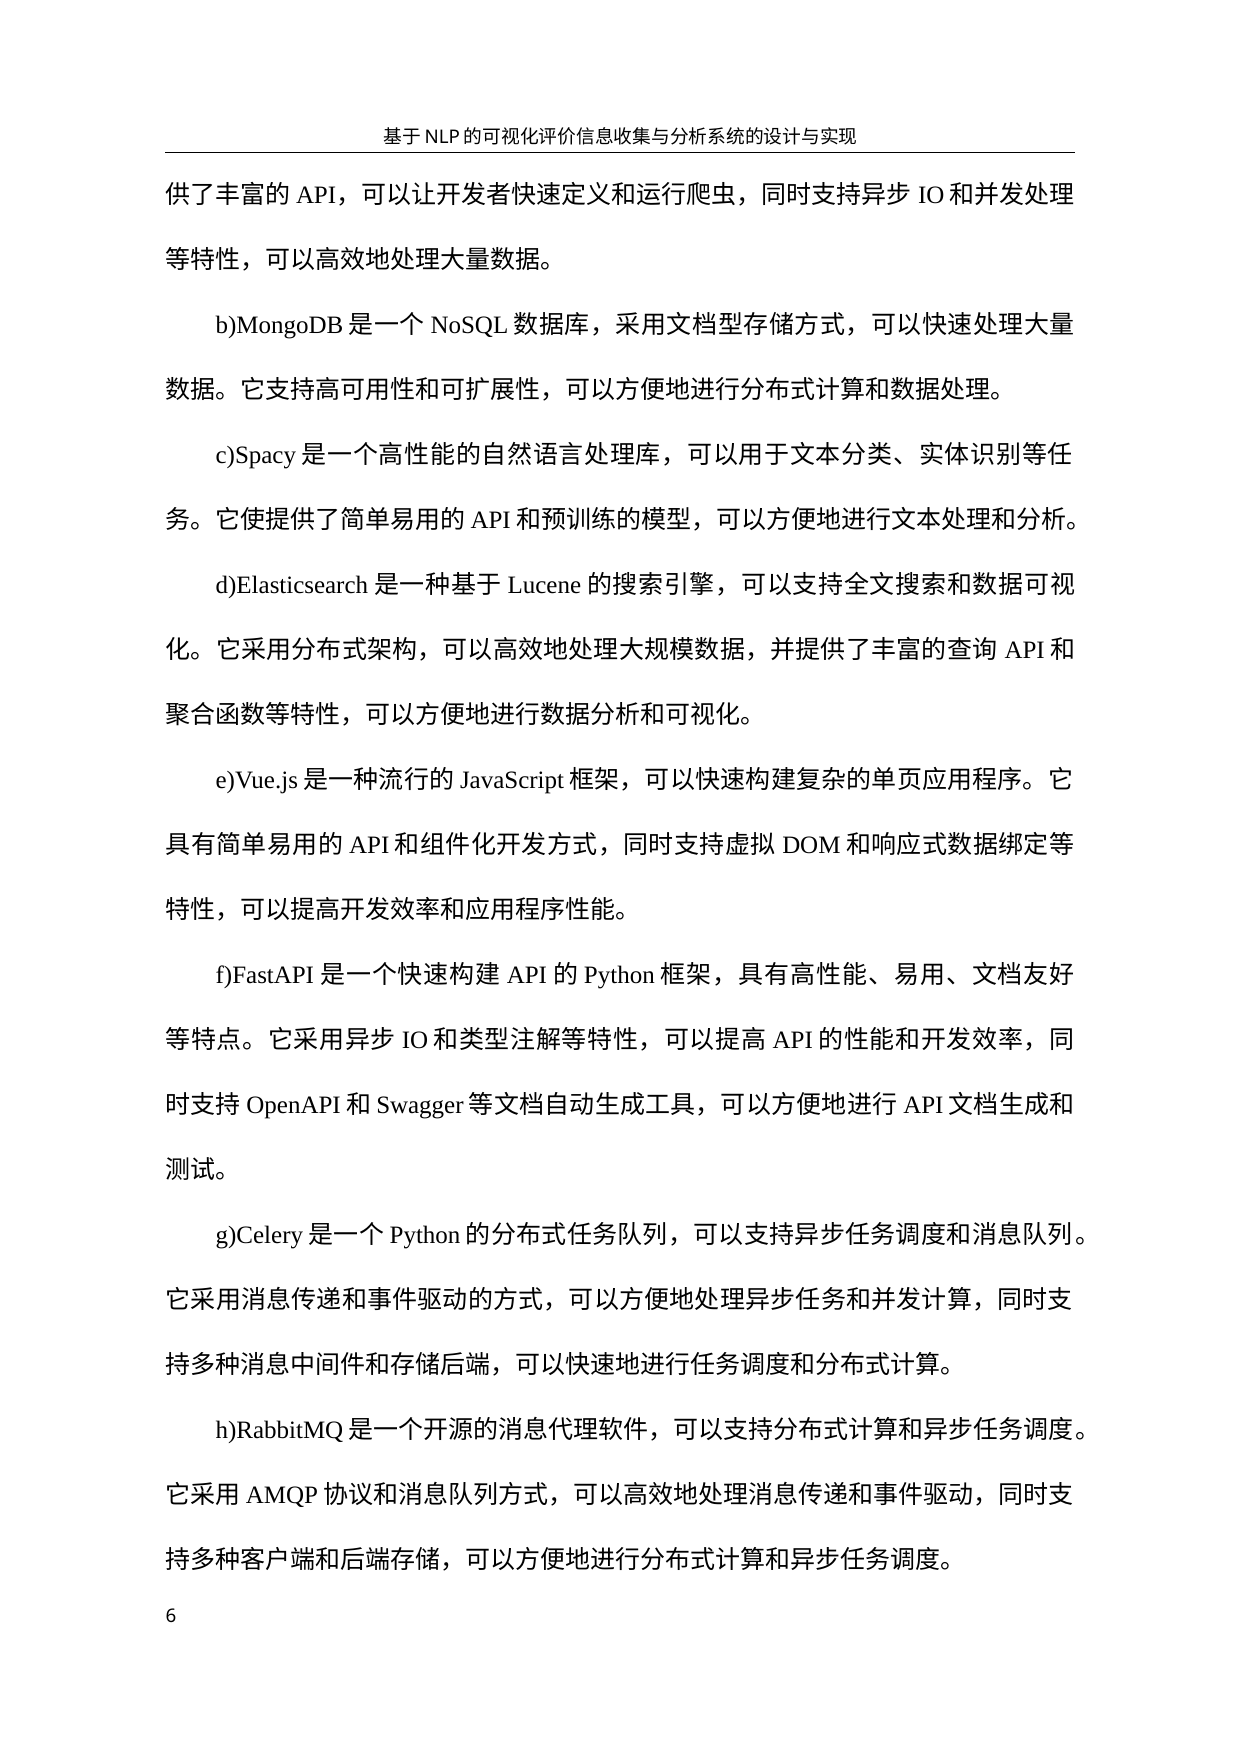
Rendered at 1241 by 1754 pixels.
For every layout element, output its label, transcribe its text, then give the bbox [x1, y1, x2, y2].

text f)FastAPI是一个快速构建API的Python框架，具有高性能、易用、文档友好等特点。它采用异步IO和类型注解等特性，可以提高API的性能和开发效率，同时支持OpenAPI和Swagger等文档自动生成工具，可以方便地进行API文档生成和测试。 [165, 940, 1075, 1200]
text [165, 160, 1075, 290]
text b)MongoDB是一个NoSQL数据库，采用文档型存储方式，可以快速处理大量数据。它支持高可用性和可扩展性，可以方便地进行分布式计算和数据处理。 [165, 290, 1075, 420]
text d)Elasticsearch是一种基于Lucene的搜索引擎，可以支持全文搜索和数据可视化。它采用分布式架构，可以高效地处理大规模数据，并提供了丰富的查询API和聚合函数等特性，可以方便地进行数据分析和可视化。 [165, 550, 1075, 745]
text g)Celery是一个Python的分布式任务队列，可以支持异步任务调度和消息队列。它采用消息传递和事件驱动的方式，可以方便地处理异步任务和并发计算，同时支持多种消息中间件和存储后端，可以快速地进行任务调度和分布式计算。 [165, 1200, 1075, 1395]
text e)Vue.js是一种流行的JavaScript框架，可以快速构建复杂的单页应用程序。它具有简单易用的API和组件化开发方式，同时支持虚拟DOM和响应式数据绑定等特性，可以提高开发效率和应用程序性能。 [165, 745, 1075, 940]
text h)RabbitMQ是一个开源的消息代理软件，可以支持分布式计算和异步任务调度。它采用AMQP协议和消息队列方式，可以高效地处理消息传递和事件驱动，同时支持多种客户端和后端存储，可以方便地进行分布式计算和异步任务调度。 [165, 1395, 1075, 1590]
text c)Spacy是一个高性能的自然语言处理库，可以用于文本分类、实体识别等任务。它使提供了简单易用的API和预训练的模型，可以方便地进行文本处理和分析。 [165, 420, 1075, 550]
